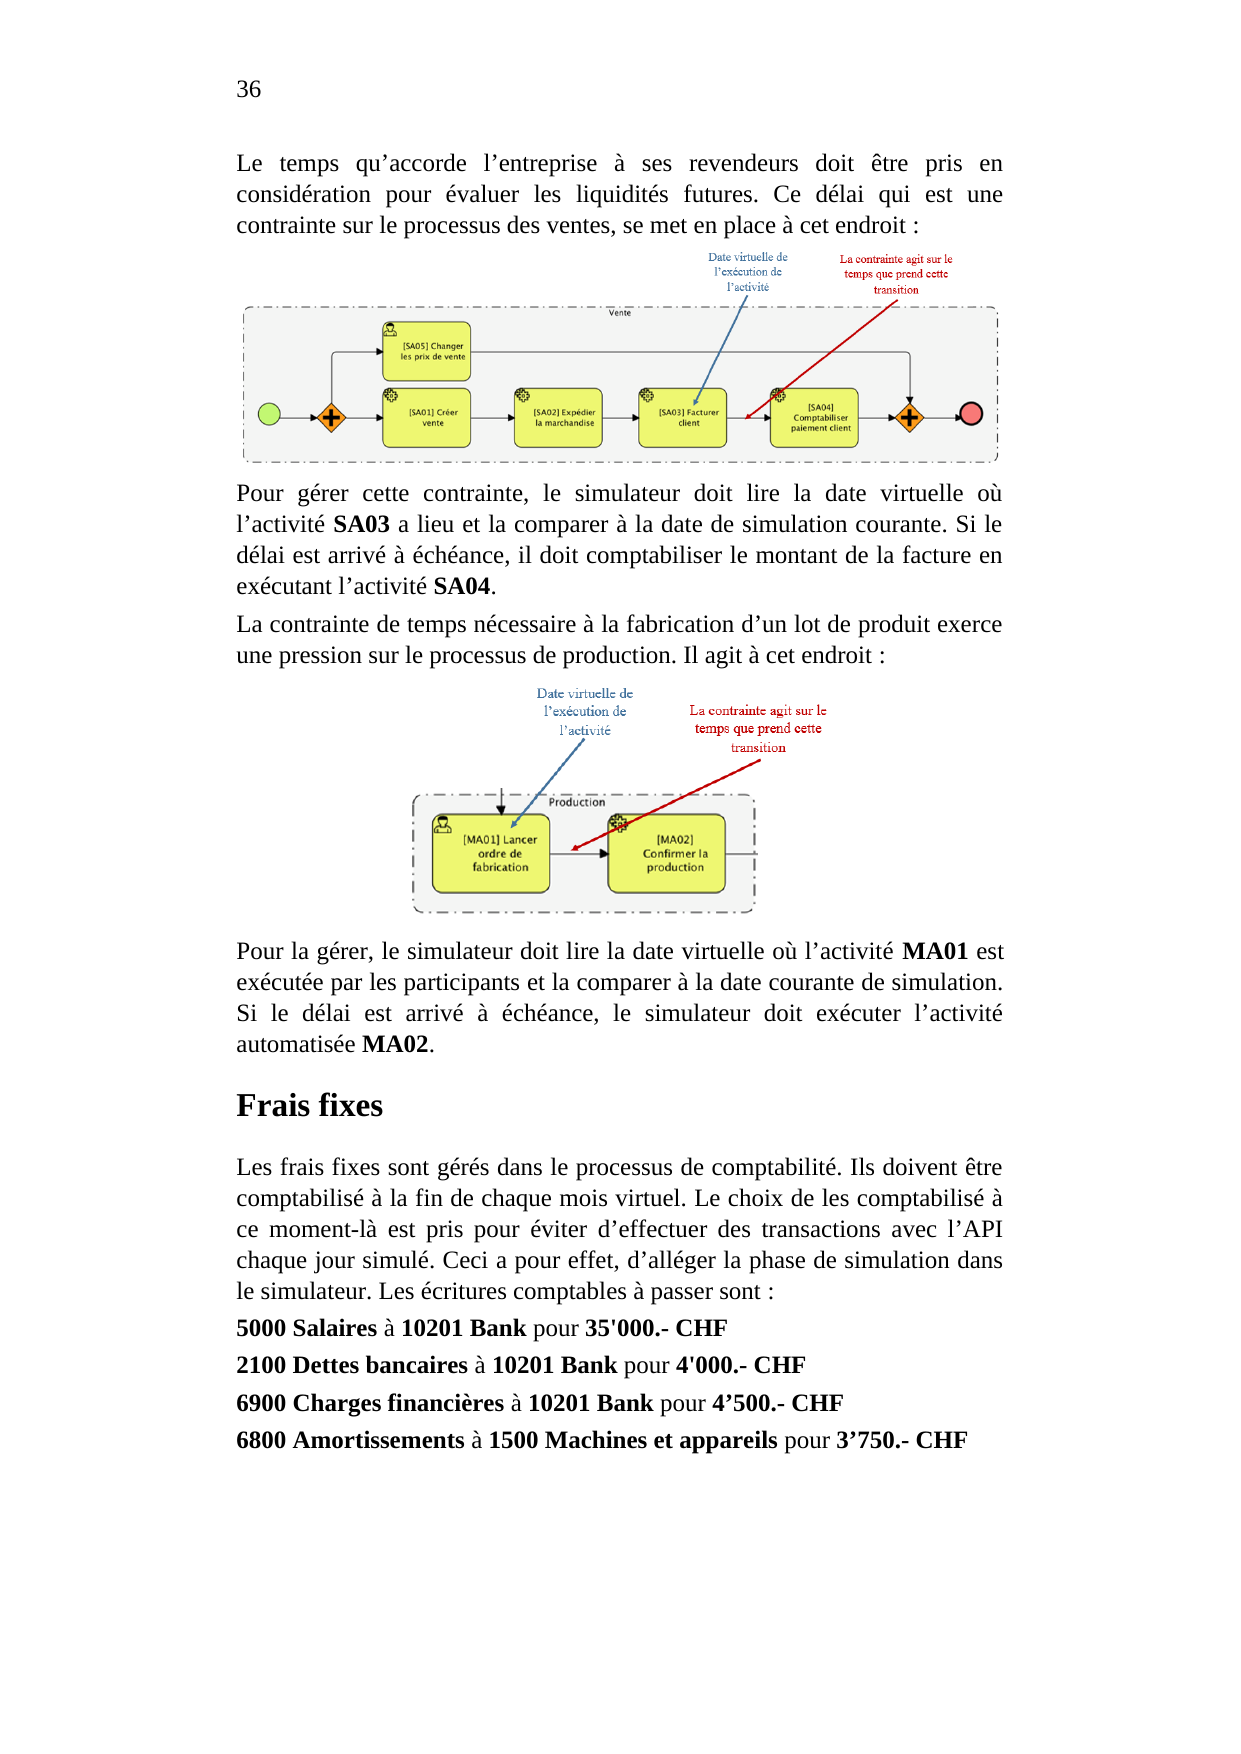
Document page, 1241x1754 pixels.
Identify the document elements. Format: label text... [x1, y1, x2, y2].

picture [236, 247, 1004, 470]
text La contrainte de temps nécessaire à la fabrication d’un lot de produit exerce une pression sur le processus de production. Il agit à cet endroit : [236, 609, 1004, 668]
text 5000 Salaires à 10201 Bank pour 35'000.- CHF [236, 1313, 1004, 1342]
text 2100 Dettes bancaires à 10201 Bank pour 4'000.- CHF [236, 1350, 1004, 1379]
text 6900 Charges financières à 10201 Bank pour 4’500.- CHF [236, 1388, 1004, 1416]
text 6800 Amortissements à 1500 Machines et appareils pour 3’750.- CHF [236, 1425, 1004, 1454]
picture [399, 677, 842, 928]
text Pour gérer cette contrainte, le simulateur doit lire la date virtuelle où l’activité SA03 a lieu et la comparer à la date de simulation courante. Si le délai est arrivé à échéance, il doit comptabiliser le montant de la facture en exécutant l’activité SA04. [236, 478, 1004, 600]
text Pour la gérer, le simulateur doit lire la date virtuelle où l’activité MA01 est exécutée par les participants et la comparer à la date courante de simulation. Si le délai est arrivé à échéance, le simulateur doit exécuter l’activité automatisée MA02. [236, 936, 1004, 1058]
text Les frais fixes sont gérés dans le processus de comptabilité. Ils doivent être comptabilisé à la fin de chaque mois virtuel. Le choix de les comptabilisé à ce moment-là est pris pour éviter d’effectuer des transactions avec l’API chaque jour simulé. Ceci a pour effet, d’alléger la phase de simulation dans le simulateur. Les écritures comptables à passer sont : [236, 1152, 1004, 1304]
text Le temps qu’accorde l’entreprise à ses revendeurs doit être pris en considération pour évaluer les liquidités futures. Ce délai qui est une contrainte sur le processus des ventes, se met en place à cet endroit : [236, 148, 1004, 238]
text Frais fixes [236, 1085, 1004, 1123]
